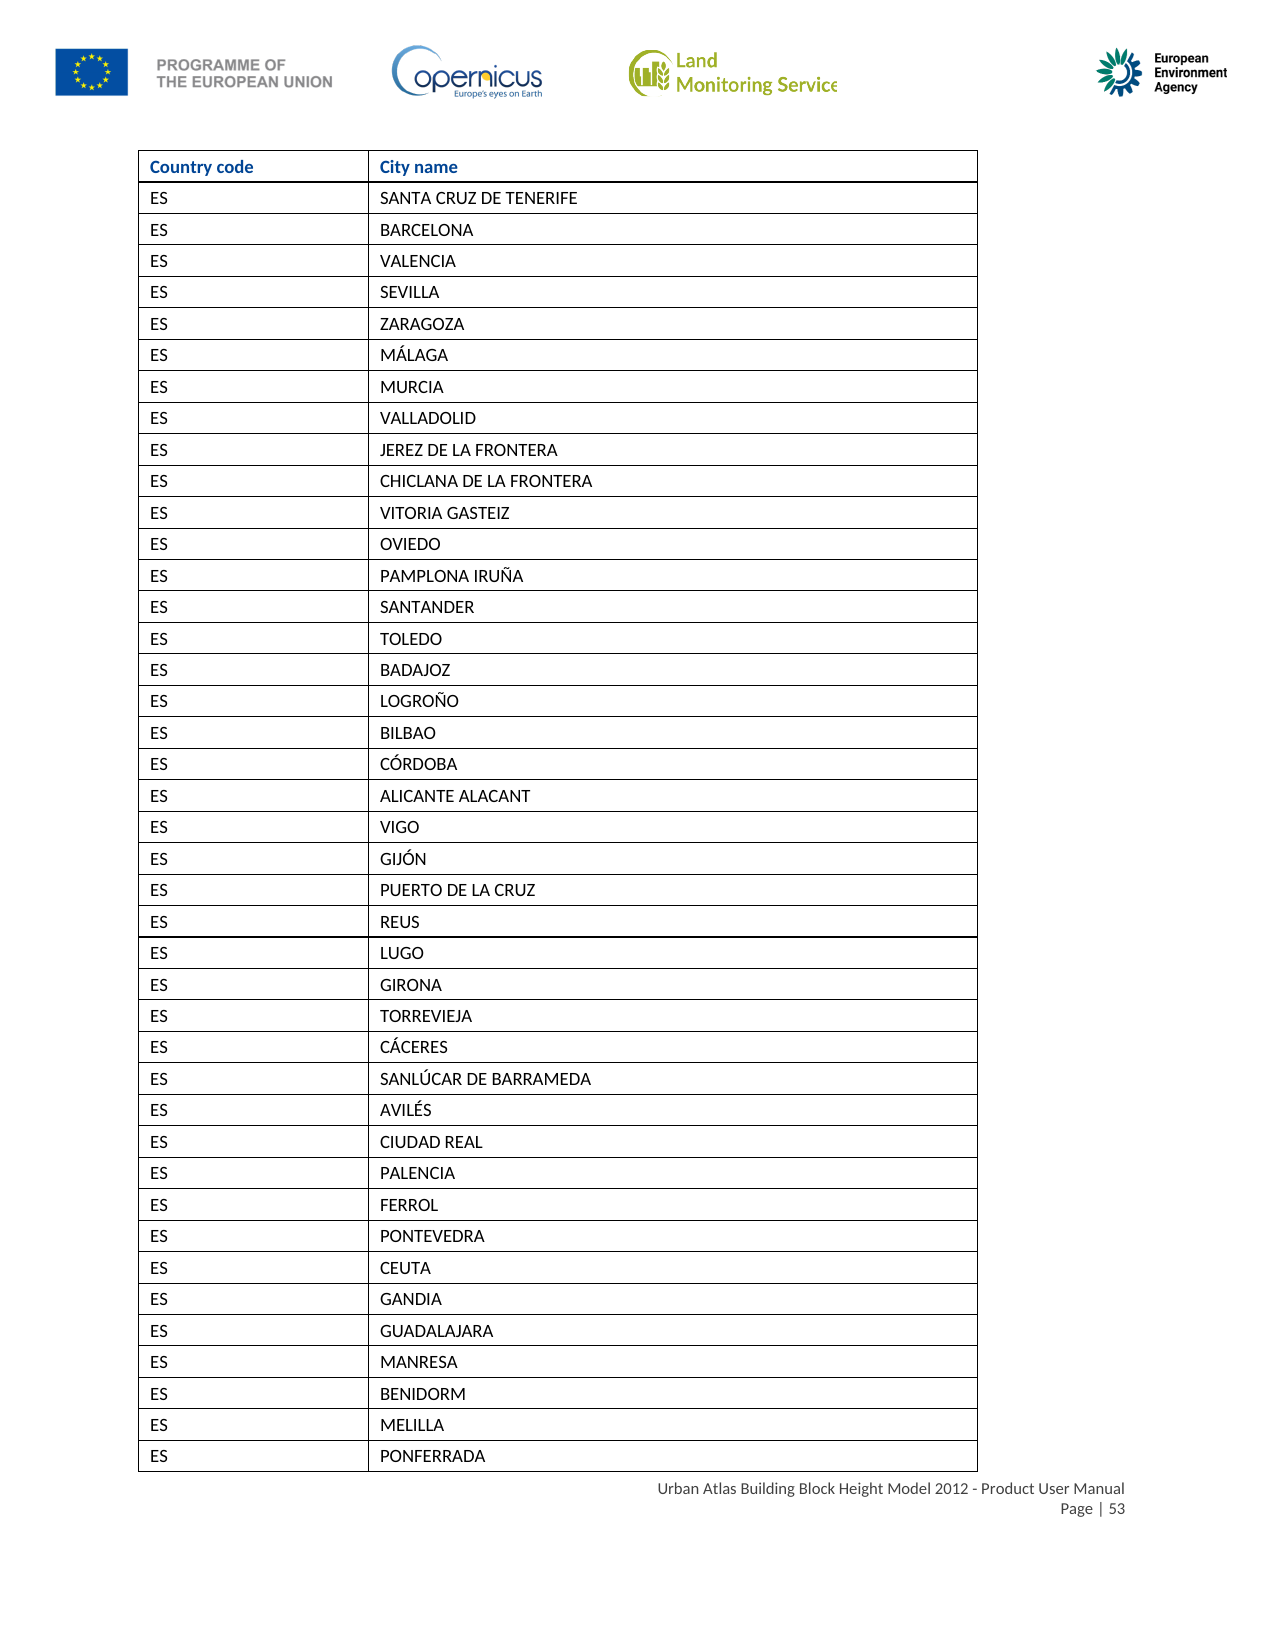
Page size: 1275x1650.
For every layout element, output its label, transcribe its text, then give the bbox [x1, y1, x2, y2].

table_cell ES [139, 1158, 368, 1188]
table_cell ES [139, 497, 368, 527]
table_header Country code [139, 151, 368, 181]
table_cell ES [139, 1126, 368, 1157]
table_cell VITORIA GASTEIZ [369, 497, 977, 527]
table_cell ES [139, 277, 368, 307]
table_cell ES [139, 466, 368, 496]
table_cell BILBAO [369, 717, 977, 748]
table_cell PONTEVEDRA [369, 1221, 977, 1251]
table_cell GIRONA [369, 969, 977, 999]
table_cell ES [139, 812, 368, 842]
table_cell ES [139, 1284, 368, 1314]
table_cell SANTANDER [369, 591, 977, 622]
table_cell REUS [369, 906, 977, 936]
picture [628, 50, 837, 97]
picture [29, 21, 351, 124]
table_cell ES [139, 403, 368, 433]
table_cell ES [139, 434, 368, 464]
table_cell OVIEDO [369, 529, 977, 559]
table_cell SANTA CRUZ DE TENERIFE [369, 183, 977, 213]
table_cell ES [139, 1252, 368, 1282]
table_cell GIJÓN [369, 843, 977, 873]
table_cell ES [139, 654, 368, 685]
table_cell ES [139, 780, 368, 811]
table_cell LOGROÑO [369, 686, 977, 716]
table_cell VIGO [369, 812, 977, 842]
table_cell BARCELONA [369, 214, 977, 244]
table_cell ES [139, 938, 368, 968]
table_cell ES [139, 1032, 368, 1062]
table_cell ES [139, 591, 368, 622]
table_cell ES [139, 1441, 368, 1471]
table_cell CÓRDOBA [369, 749, 977, 779]
table_cell CEUTA [369, 1252, 977, 1282]
table_cell ES [139, 1095, 368, 1125]
table_cell SEVILLA [369, 277, 977, 307]
table_cell TORREVIEJA [369, 1000, 977, 1031]
table_cell ES [139, 1378, 368, 1408]
table_cell ES [139, 1000, 368, 1031]
table_cell ES [139, 245, 368, 276]
table_cell BENIDORM [369, 1378, 977, 1408]
table_cell ES [139, 340, 368, 370]
table_cell SANLÚCAR DE BARRAMEDA [369, 1063, 977, 1094]
table_cell GANDIA [369, 1284, 977, 1314]
table_cell ES [139, 1346, 368, 1377]
table_cell ES [139, 623, 368, 653]
table_header City name [369, 151, 977, 181]
table_cell GUADALAJARA [369, 1315, 977, 1345]
table_cell ES [139, 906, 368, 936]
table_cell CÁCERES [369, 1032, 977, 1062]
table_cell ES [139, 1063, 368, 1094]
table_cell VALLADOLID [369, 403, 977, 433]
table_cell MELILLA [369, 1409, 977, 1440]
table_cell MANRESA [369, 1346, 977, 1377]
table_cell ES [139, 843, 368, 873]
table_cell BADAJOZ [369, 654, 977, 685]
table_cell PONFERRADA [369, 1441, 977, 1471]
table_cell ES [139, 214, 368, 244]
table_cell ES [139, 183, 368, 213]
table_cell ALICANTE ALACANT [369, 780, 977, 811]
table_cell ES [139, 969, 368, 999]
table_cell AVILÉS [369, 1095, 977, 1125]
table_cell PALENCIA [369, 1158, 977, 1188]
table_cell CIUDAD REAL [369, 1126, 977, 1157]
table_cell ES [139, 1315, 368, 1345]
table_cell ES [139, 875, 368, 905]
table_cell ES [139, 308, 368, 339]
table_cell ES [139, 749, 368, 779]
table_cell ES [139, 1189, 368, 1219]
table_cell ES [139, 529, 368, 559]
table_cell PAMPLONA IRUÑA [369, 560, 977, 590]
table_cell ZARAGOZA [369, 308, 977, 339]
table_cell MÁLAGA [369, 340, 977, 370]
table_cell FERROL [369, 1189, 977, 1219]
table_cell VALENCIA [369, 245, 977, 276]
table_cell TOLEDO [369, 623, 977, 653]
table_cell ES [139, 717, 368, 748]
picture [1094, 46, 1228, 97]
table_cell ES [139, 1221, 368, 1251]
table_cell ES [139, 560, 368, 590]
table_cell ES [139, 686, 368, 716]
table_cell ES [139, 1409, 368, 1440]
table_cell CHICLANA DE LA FRONTERA [369, 466, 977, 496]
picture [371, 15, 560, 130]
table_cell MURCIA [369, 371, 977, 402]
table_cell LUGO [369, 938, 977, 968]
table_cell ES [139, 371, 368, 402]
table_cell JEREZ DE LA FRONTERA [369, 434, 977, 464]
table_cell PUERTO DE LA CRUZ [369, 875, 977, 905]
